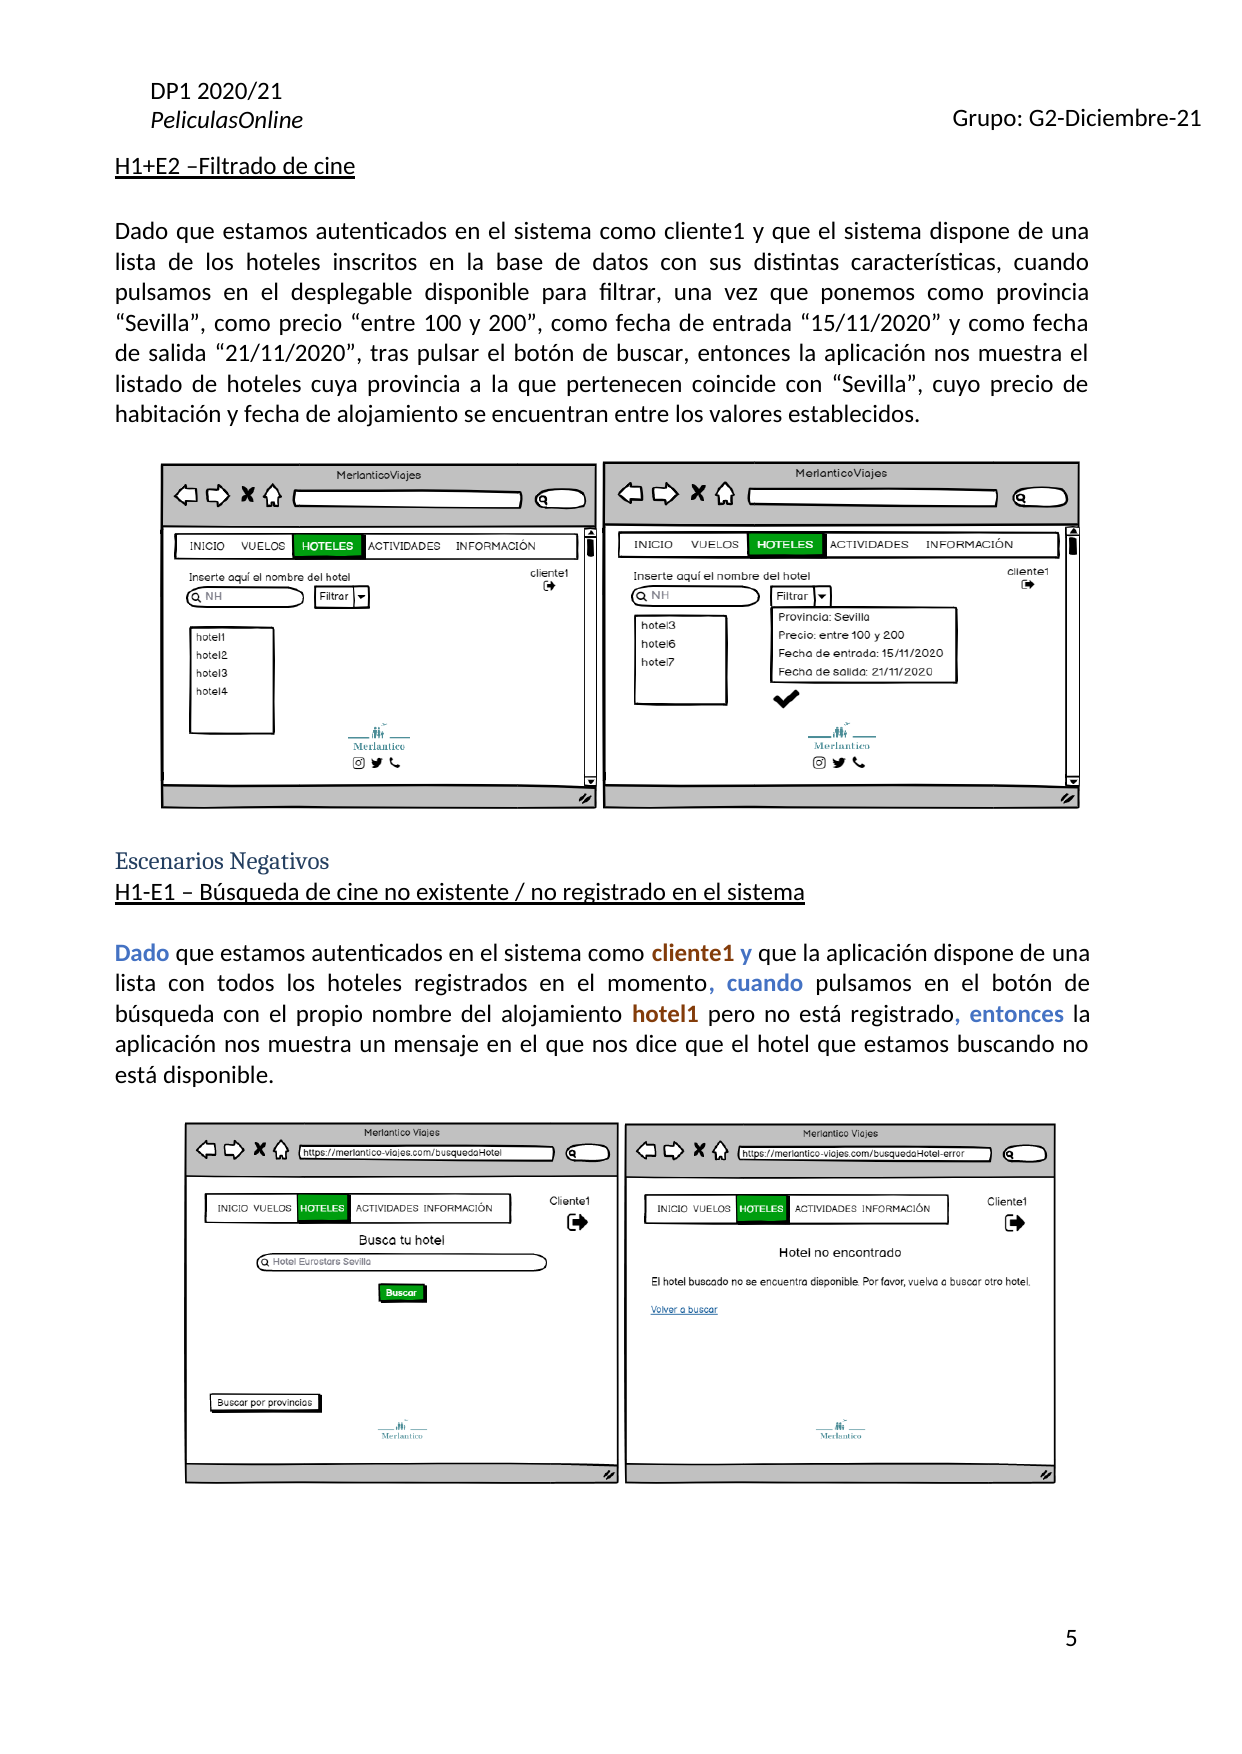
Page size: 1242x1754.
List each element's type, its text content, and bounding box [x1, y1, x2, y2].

subtitle Escenarios Negativos [39, 847, 1200, 876]
text Dado que estamos autenticados en el sistema como cliente1 y que la aplicación dispone de una lista con todos los hoteles registrados en el momento, cuando pulsamos en el botón de búsqueda con el propio nombre del alojamiento hotel1 pero no está registrado, entonces la aplicación nos muestra un mensaje en el que nos dice que el hotel que estamos buscando no está disponible. [114, 937, 1090, 1089]
text H1-E1 – Búsqueda de cine no existente / no registrado en el sistema [63, 876, 1200, 906]
text Dado que estamos autenticados en el sistema como cliente1 y que el sistema dispone de una lista de los hoteles inscritos en la base de datos con sus distintas características, cuando pulsamos en el desplegable disponible para filtrar, una vez que ponemos como provincia “Sevilla”, como precio “entre 100 y 200”, como fecha de entrada “15/11/2020” y como fecha de salida “21/11/2020”, tras pulsar el botón de buscar, entonces la aplicación nos muestra el listado de hoteles cuya provincia a la que pertenecen coincide con “Sevilla”, cuyo precio de habitación y fecha de alojamiento se encuentran entre los valores establecidos. [114, 215, 1090, 429]
picture [160, 463, 597, 809]
picture [602, 461, 1080, 809]
picture [184, 1122, 619, 1484]
picture [624, 1123, 1056, 1484]
text H1+E2 –Filtrado de cine [63, 150, 1200, 181]
